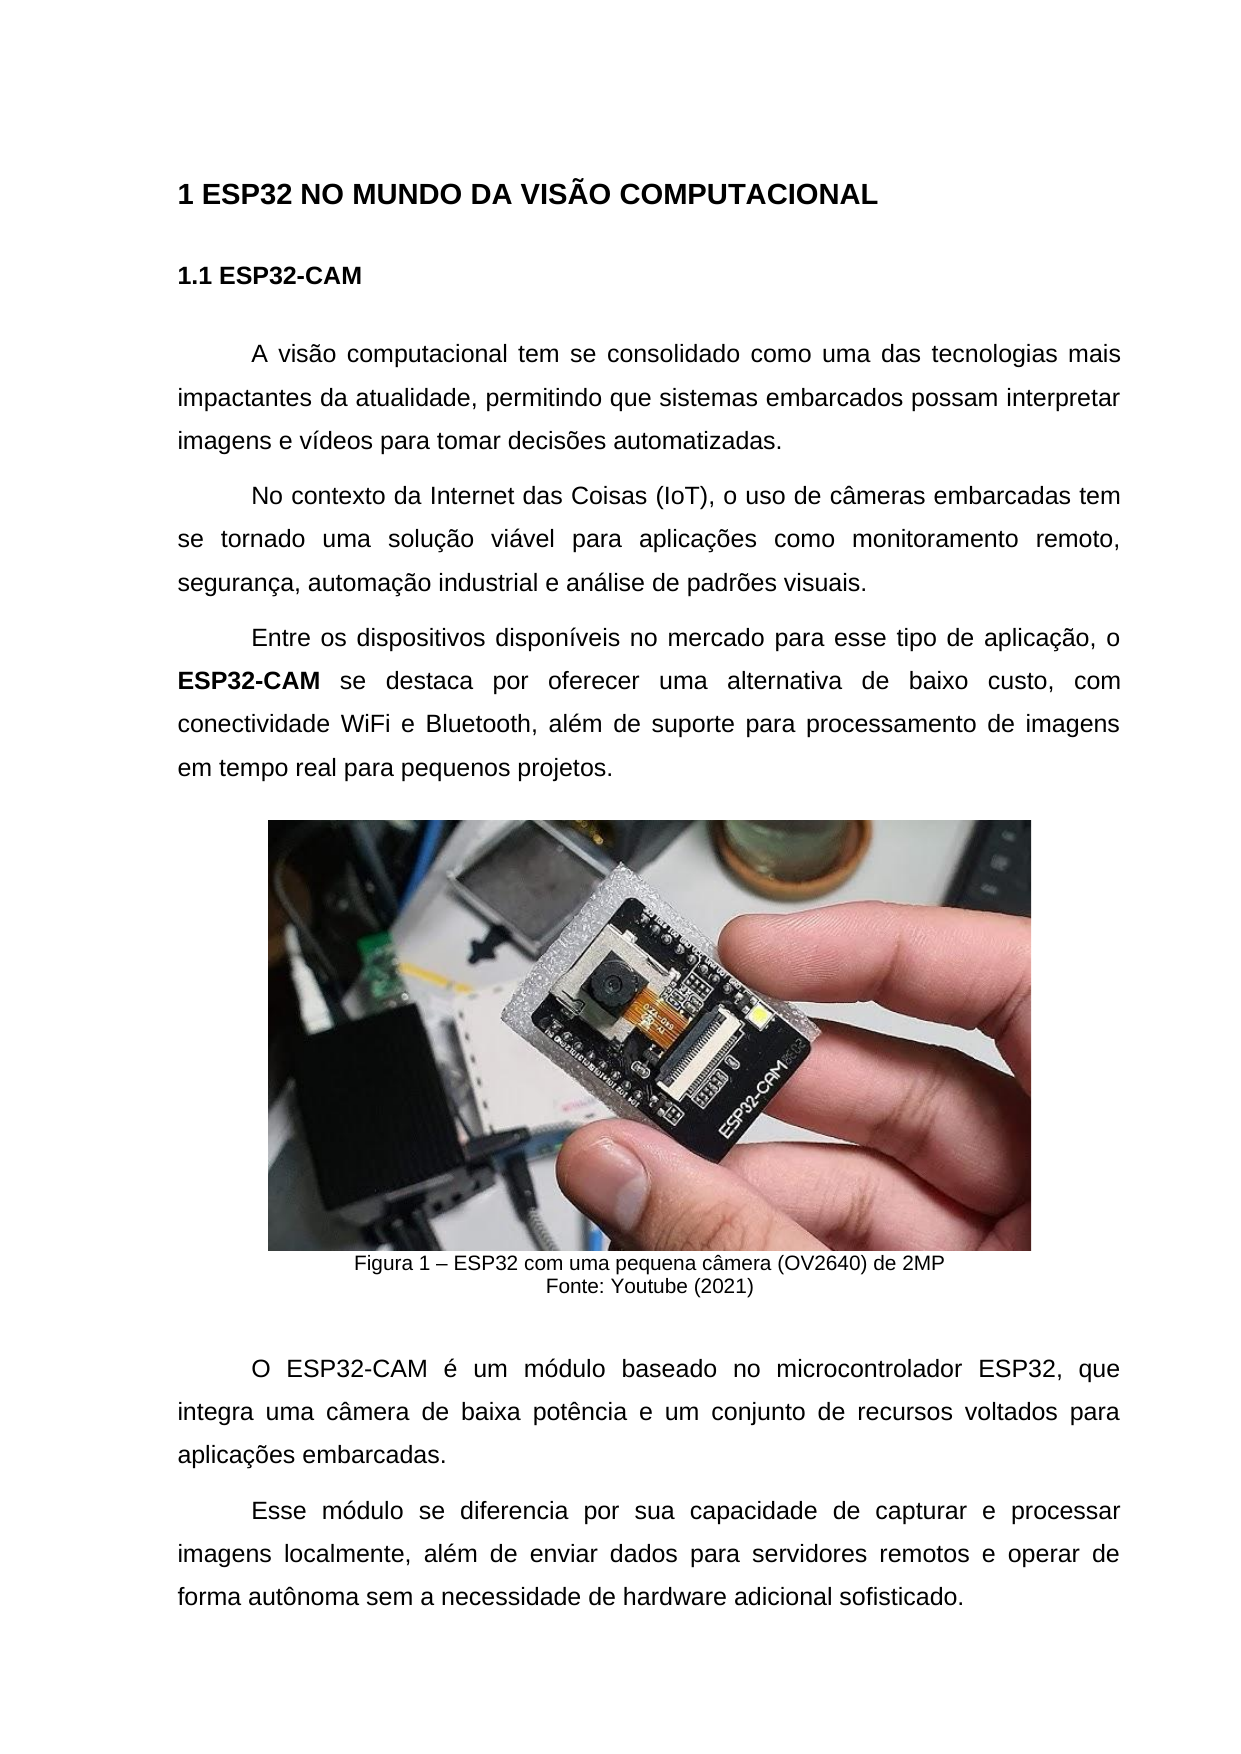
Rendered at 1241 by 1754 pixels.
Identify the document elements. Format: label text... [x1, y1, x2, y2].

subtitle 1 ESP32 NO MUNDO DA VISÃO COMPUTACIONAL [177, 177, 1122, 211]
text Entre os dispositivos disponíveis no mercado para esse tipo de aplicação, o ESP32-CAM se destaca por oferecer uma alternativa de baixo custo, com conectividade WiFi e Bluetooth, além de suporte para processamento de imagens em tempo real para pequenos projetos. [177, 623, 1122, 781]
text A visão computacional tem se consolidado como uma das tecnologias mais impactantes da atualidade, permitindo que sistemas embarcados possam interpretar imagens e vídeos para tomar decisões automatizadas. [177, 339, 1122, 454]
text O ESP32-CAM é um módulo baseado no microcontrolador ESP32, que integra uma câmera de baixa potência e um conjunto de recursos voltados para aplicações embarcadas. [177, 1354, 1122, 1469]
text Figura 1 – ESP32 com uma pequena câmera (OV2640) de 2MP [177, 1250, 1122, 1274]
text No contexto da Internet das Coisas (IoT), o uso de câmeras embarcadas tem se tornado uma solução viável para aplicações como monitoramento remoto, segurança, automação industrial e análise de padrões visuais. [177, 481, 1122, 596]
text Esse módulo se diferencia por sua capacidade de capturar e processar imagens localmente, além de enviar dados para servidores remotos e operar de forma autônoma sem a necessidade de hardware adicional sofisticado. [177, 1496, 1122, 1611]
text Fonte: Youtube (2021) [177, 1274, 1122, 1298]
subtitle 1.1 ESP32-CAM [177, 261, 1122, 289]
picture [268, 820, 1032, 1251]
